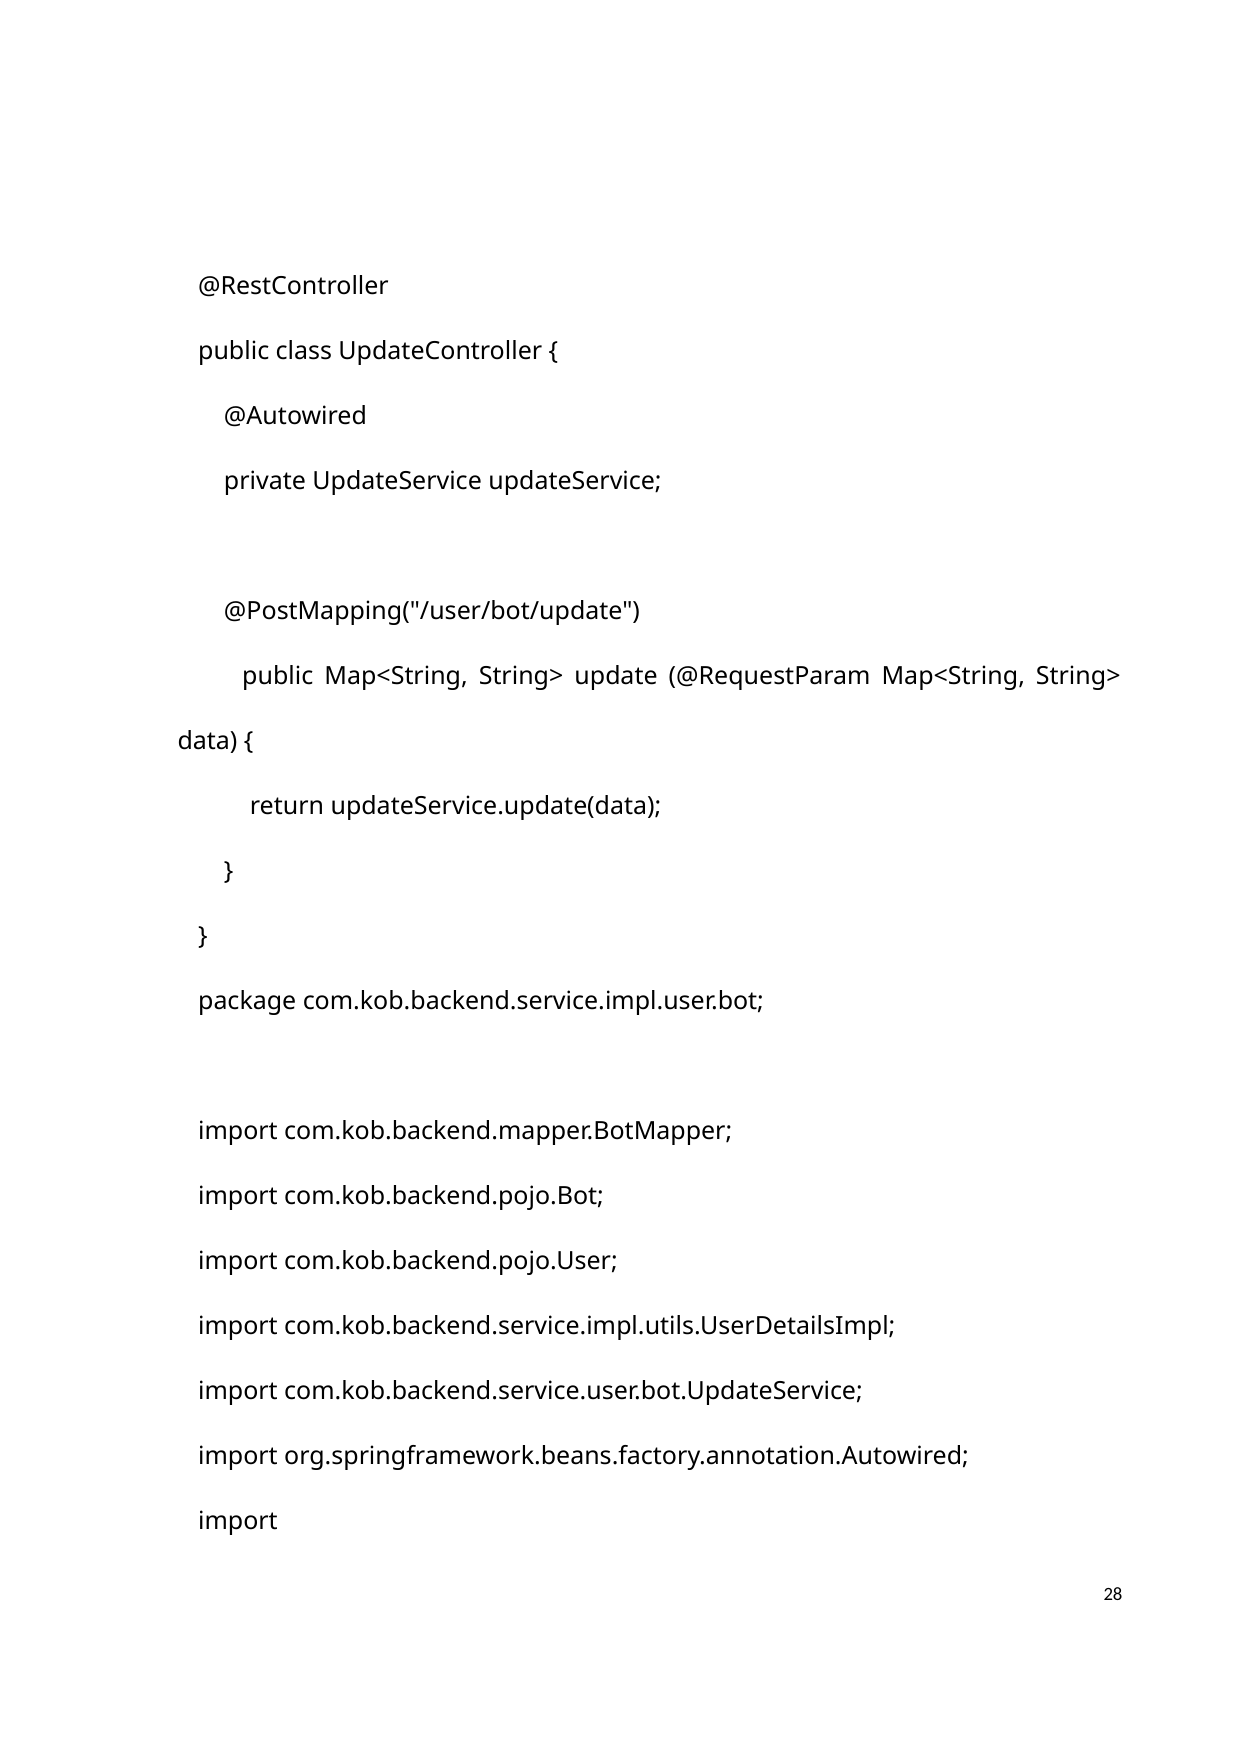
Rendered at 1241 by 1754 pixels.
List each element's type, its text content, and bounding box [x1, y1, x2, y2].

text package com.kob.backend.service.impl.user.bot; [177, 967, 1122, 1032]
text import com.kob.backend.service.impl.utils.UserDetailsImpl; [177, 1292, 1122, 1357]
text @PostMapping("/user/bot/update") [177, 577, 1122, 642]
text private UpdateService updateService; [177, 447, 1122, 512]
text public class UpdateController { [177, 317, 1122, 382]
text @Autowired [177, 382, 1122, 447]
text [177, 1487, 1122, 1552]
text import org.springframework.beans.factory.annotation.Autowired; [177, 1422, 1122, 1487]
text return updateService.update(data); [177, 772, 1122, 837]
text public Map<String, String> update (@RequestParam Map<String, String> data) { [177, 642, 1122, 772]
text @RestController [177, 252, 1122, 317]
text } [177, 837, 1122, 902]
text import com.kob.backend.pojo.Bot; [177, 1162, 1122, 1227]
text import com.kob.backend.service.user.bot.UpdateService; [177, 1357, 1122, 1422]
text } [177, 902, 1122, 967]
text import com.kob.backend.pojo.User; [177, 1227, 1122, 1292]
text import com.kob.backend.mapper.BotMapper; [177, 1097, 1122, 1162]
